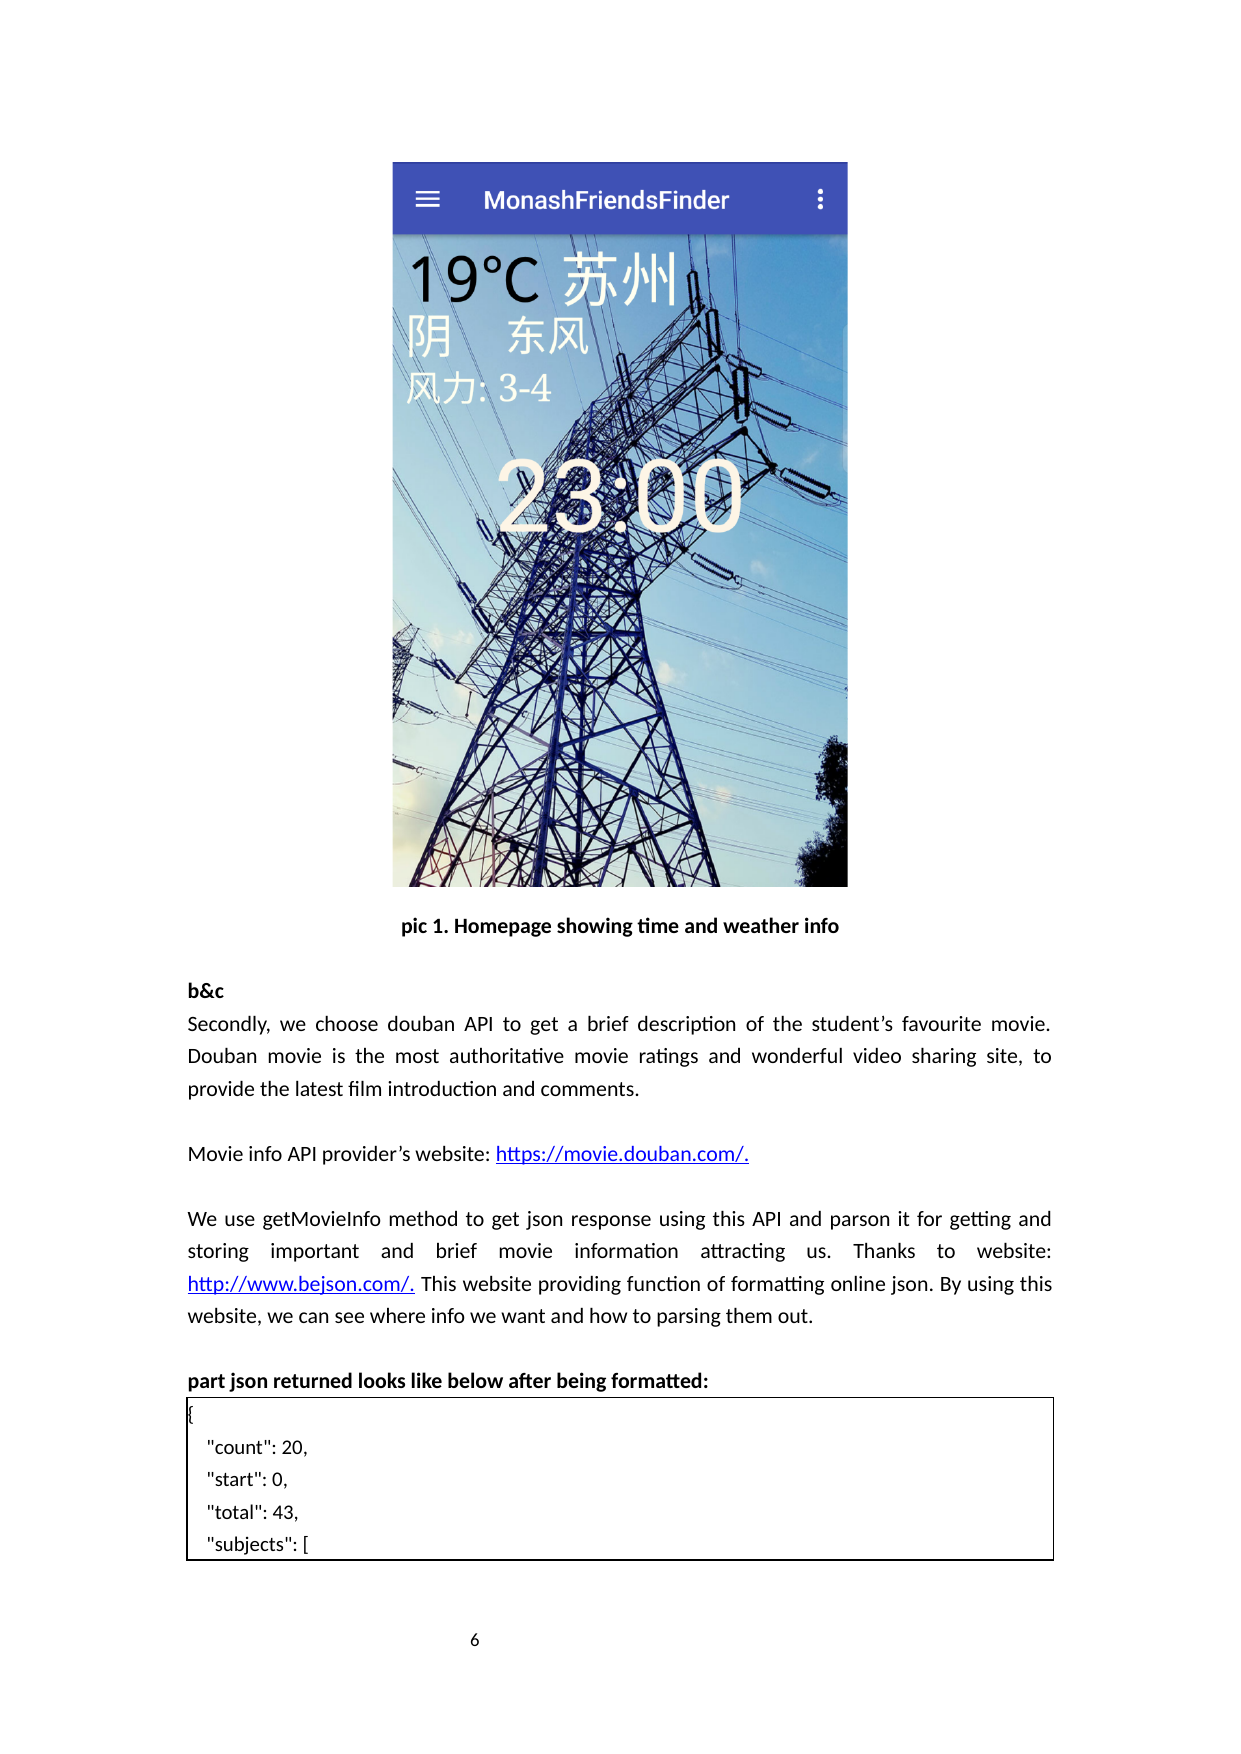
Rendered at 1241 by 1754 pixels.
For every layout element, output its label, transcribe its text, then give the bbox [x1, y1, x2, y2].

text pic 1. Homepage showing time and weather info [187, 909, 1053, 942]
text "total": 43, [188, 1496, 1053, 1528]
text { [188, 1398, 1053, 1431]
text "subjects": [ [188, 1528, 1053, 1559]
text Secondly, we choose douban API to get a brief description of the student’s favourite movie. Douban movie is the most authoritative movie ratings and wonderful video sharing site, to provide the latest film introduction and comments. [187, 1007, 1053, 1104]
text "count": 20, [188, 1431, 1053, 1463]
text Movie info API provider’s website: https://movie.douban.com/. [187, 1137, 1053, 1169]
text b&c [187, 974, 1053, 1007]
picture [392, 162, 848, 887]
text We use getMovieInfo method to get json response using this API and parson it for getting and storing important and brief movie information attracting us. Thanks to website: http://www.bejson.com/. This website providing function of formatting online json. By using this website, we can see where info we want and how to parsing them out. [187, 1202, 1053, 1332]
text "start": 0, [188, 1463, 1053, 1496]
text part json returned looks like below after being formatted: [187, 1364, 1053, 1397]
